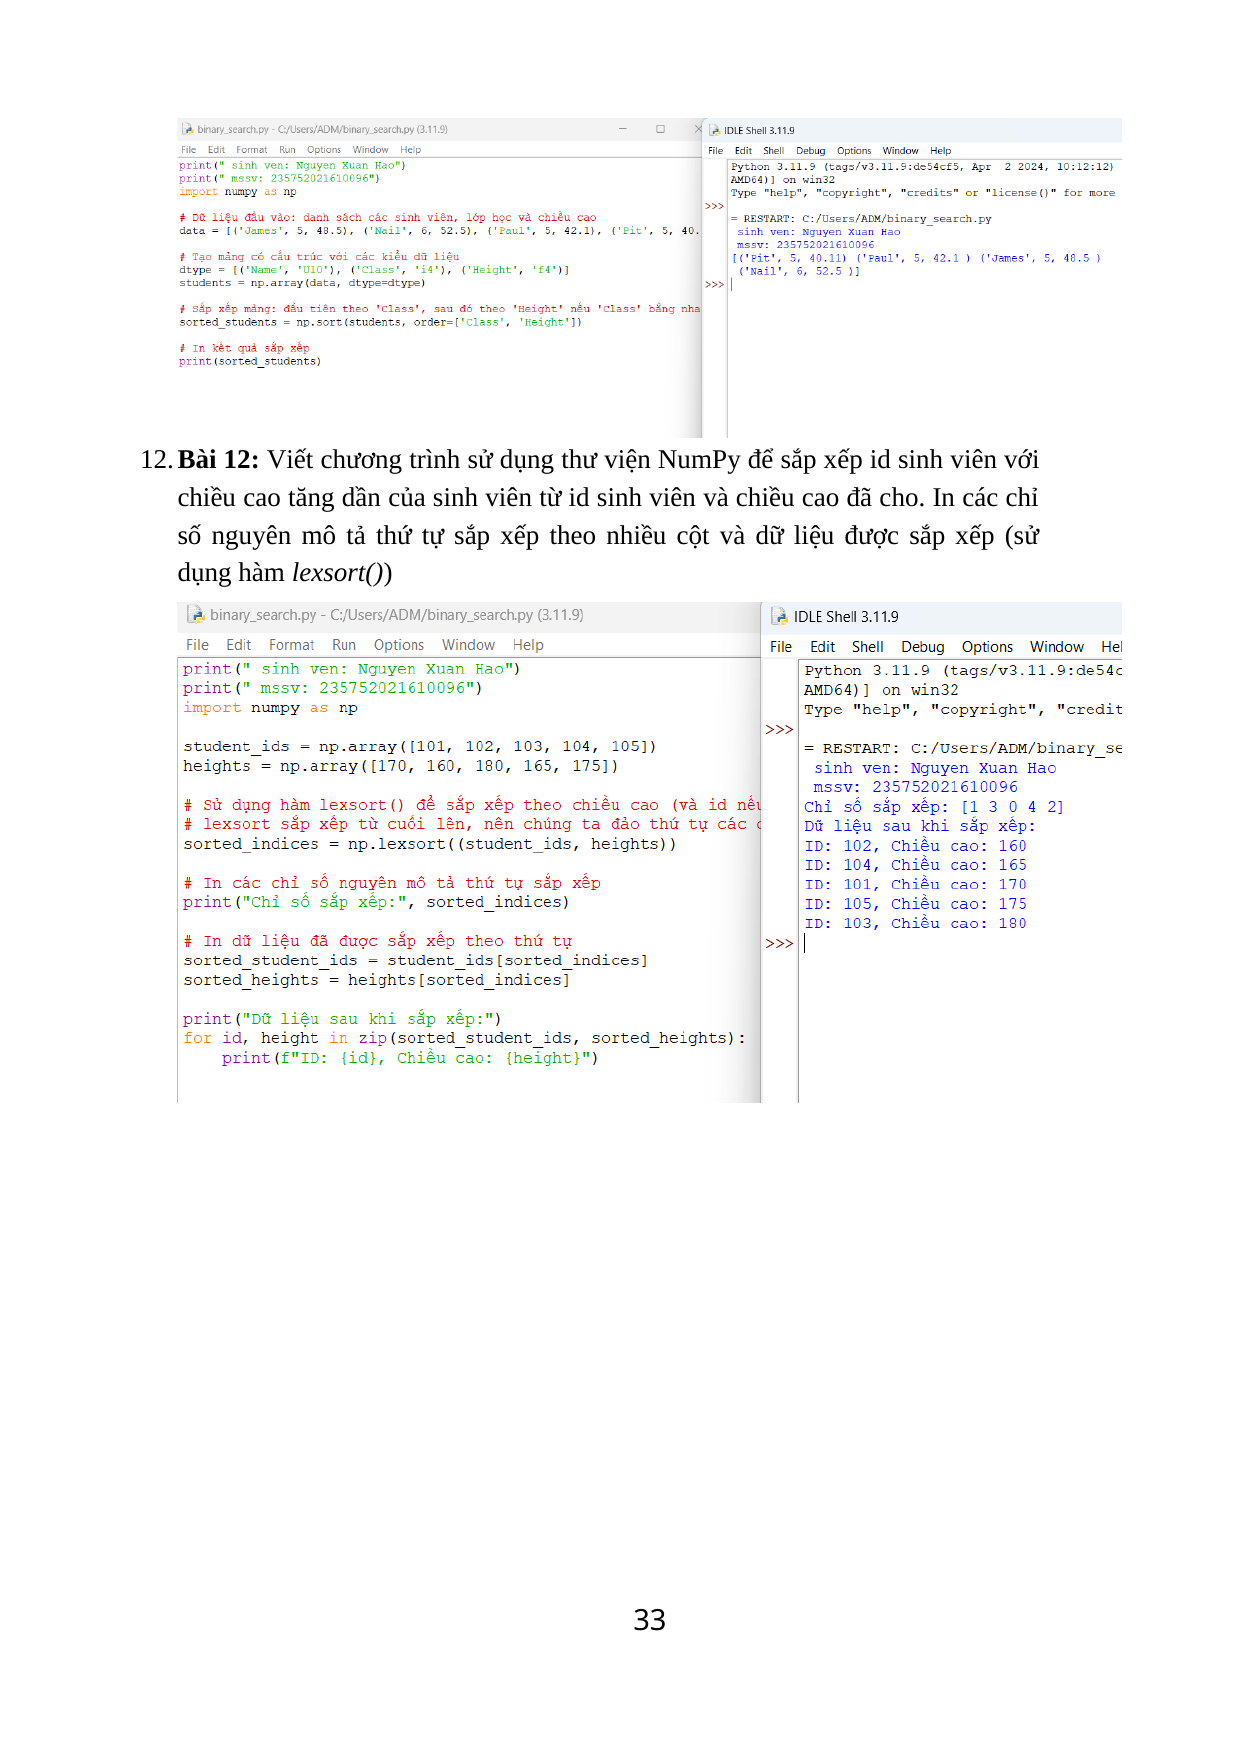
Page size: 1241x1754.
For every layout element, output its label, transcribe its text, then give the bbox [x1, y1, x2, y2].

list Bài 12: Viết chương trình sử dụng thư viện NumPy để sắp xếp id sinh viên với chiều cao tăng dần của sinh viên từ id sinh viên và chiều cao đã cho. In các chỉ số nguyên mô tả thứ tự sắp xếp theo nhiều cột và dữ liệu được sắp xếp (sử dụng hàm lexsort()) [140, 443, 1041, 587]
picture [177, 118, 1123, 438]
picture [177, 602, 1123, 1103]
